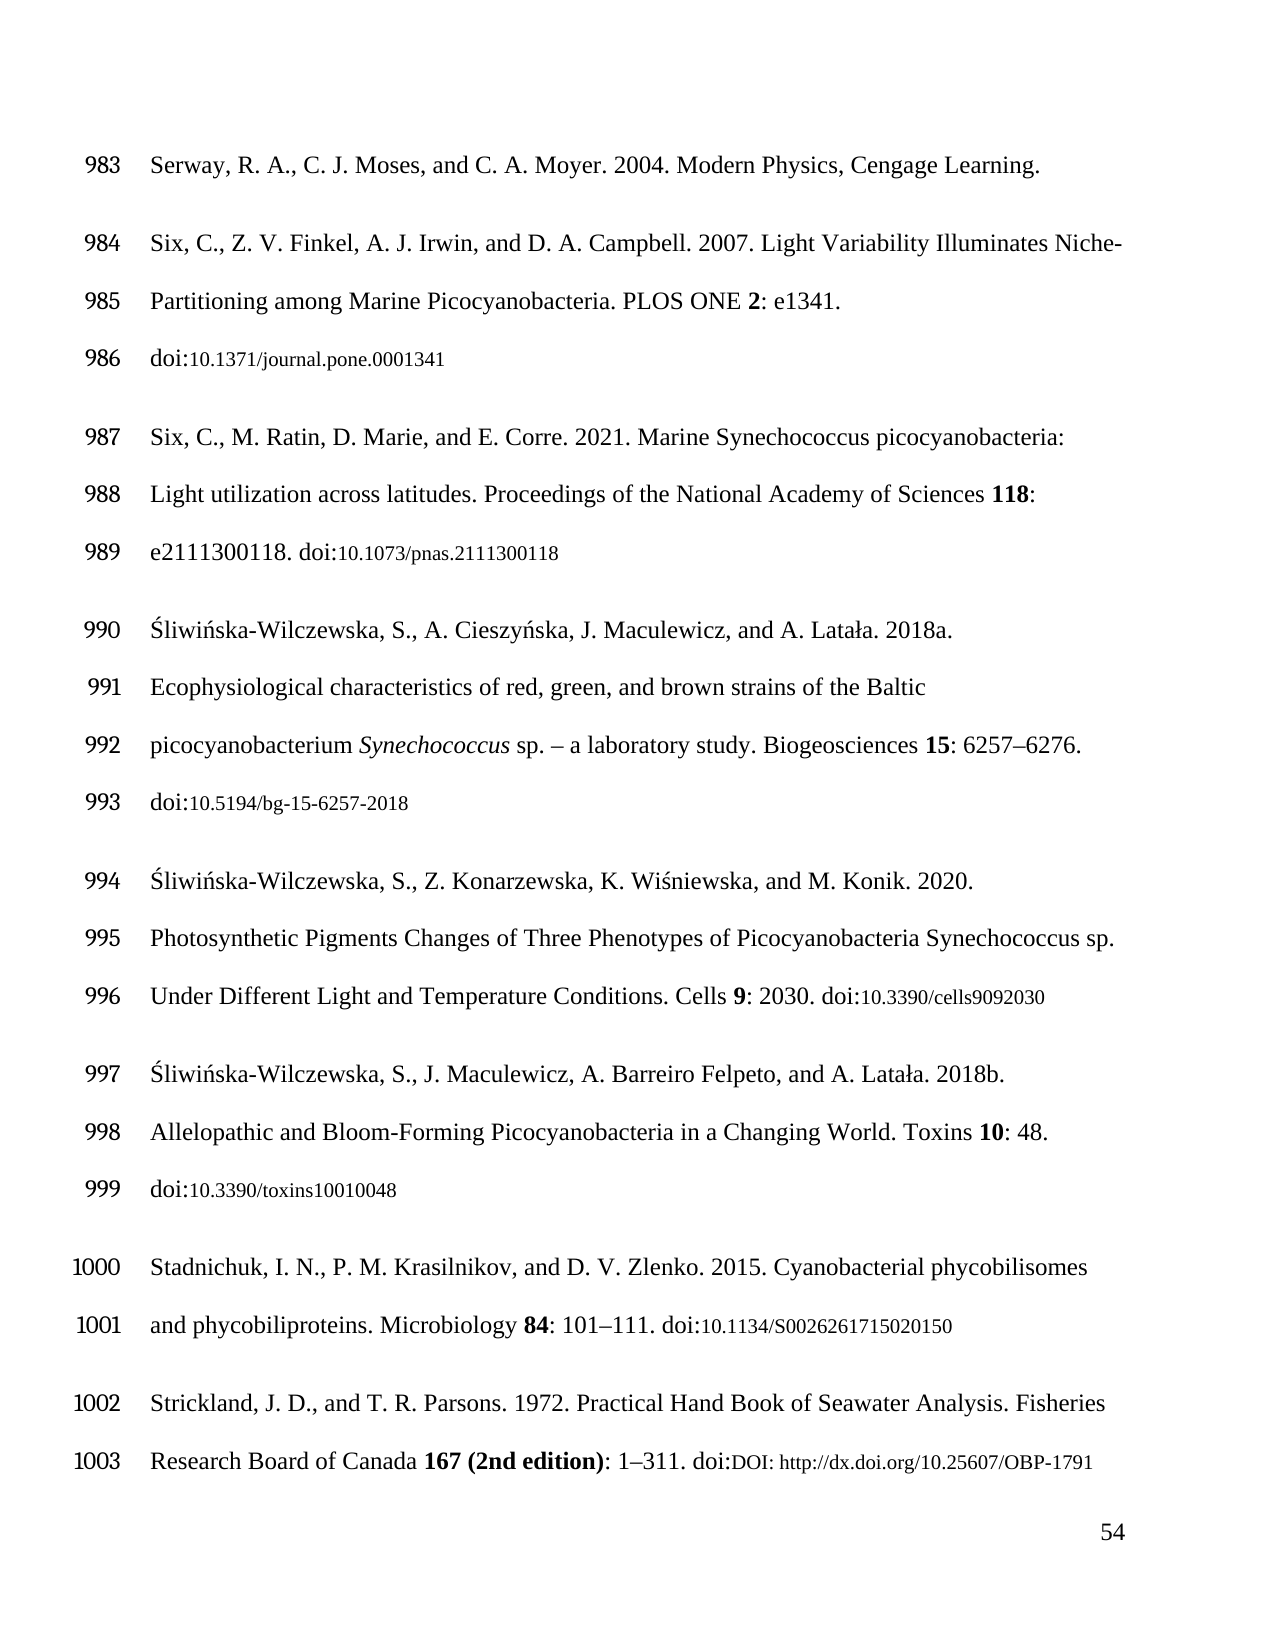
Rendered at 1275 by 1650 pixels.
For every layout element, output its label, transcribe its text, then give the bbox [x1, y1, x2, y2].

text Strickland, J. D., and T. R. Parsons. 1972. Practical Hand Book of Seawater Analysis. Fisheries Research Board of Canada 167 (2nd edition): 1–311. doi:DOI: http://dx.doi.org/10.25607/OBP-1791 [150, 1388, 1125, 1474]
text Serway, R. A., C. J. Moses, and C. A. Moyer. 2004. Modern Physics, Cengage Learning. [150, 150, 1125, 179]
text Stadnichuk, I. N., P. M. Krasilnikov, and D. V. Zlenko. 2015. Cyanobacterial phycobilisomes and phycobiliproteins. Microbiology 84: 101–111. doi:10.1134/S0026261715020150 [150, 1252, 1125, 1339]
text Śliwińska-Wilczewska, S., J. Maculewicz, A. Barreiro Felpeto, and A. Latała. 2018b. Allelopathic and Bloom-Forming Picocyanobacteria in a Changing World. Toxins 10: 48. doi:10.3390/toxins10010048 [150, 1059, 1125, 1203]
text Six, C., M. Ratin, D. Marie, and E. Corre. 2021. Marine Synechococcus picocyanobacteria: Light utilization across latitudes. Proceedings of the National Academy of Sciences 118: e2111300118. doi:10.1073/pnas.2111300118 [150, 422, 1125, 565]
text Śliwińska-Wilczewska, S., A. Cieszyńska, J. Maculewicz, and A. Latała. 2018a. Ecophysiological characteristics of red, green, and brown strains of the Baltic picocyanobacterium Synechococcus sp. – a laboratory study. Biogeosciences 15: 6257–6276. doi:10.5194/bg-15-6257-2018 [150, 615, 1125, 816]
text Śliwińska-Wilczewska, S., Z. Konarzewska, K. Wiśniewska, and M. Konik. 2020. Photosynthetic Pigments Changes of Three Phenotypes of Picocyanobacteria Synechococcus sp. Under Different Light and Temperature Conditions. Cells 9: 2030. doi:10.3390/cells9092030 [150, 866, 1125, 1009]
text Six, C., Z. V. Finkel, A. J. Irwin, and D. A. Campbell. 2007. Light Variability Illuminates Niche-Partitioning among Marine Picocyanobacteria. PLOS ONE 2: e1341. doi:10.1371/journal.pone.0001341 [150, 228, 1125, 372]
